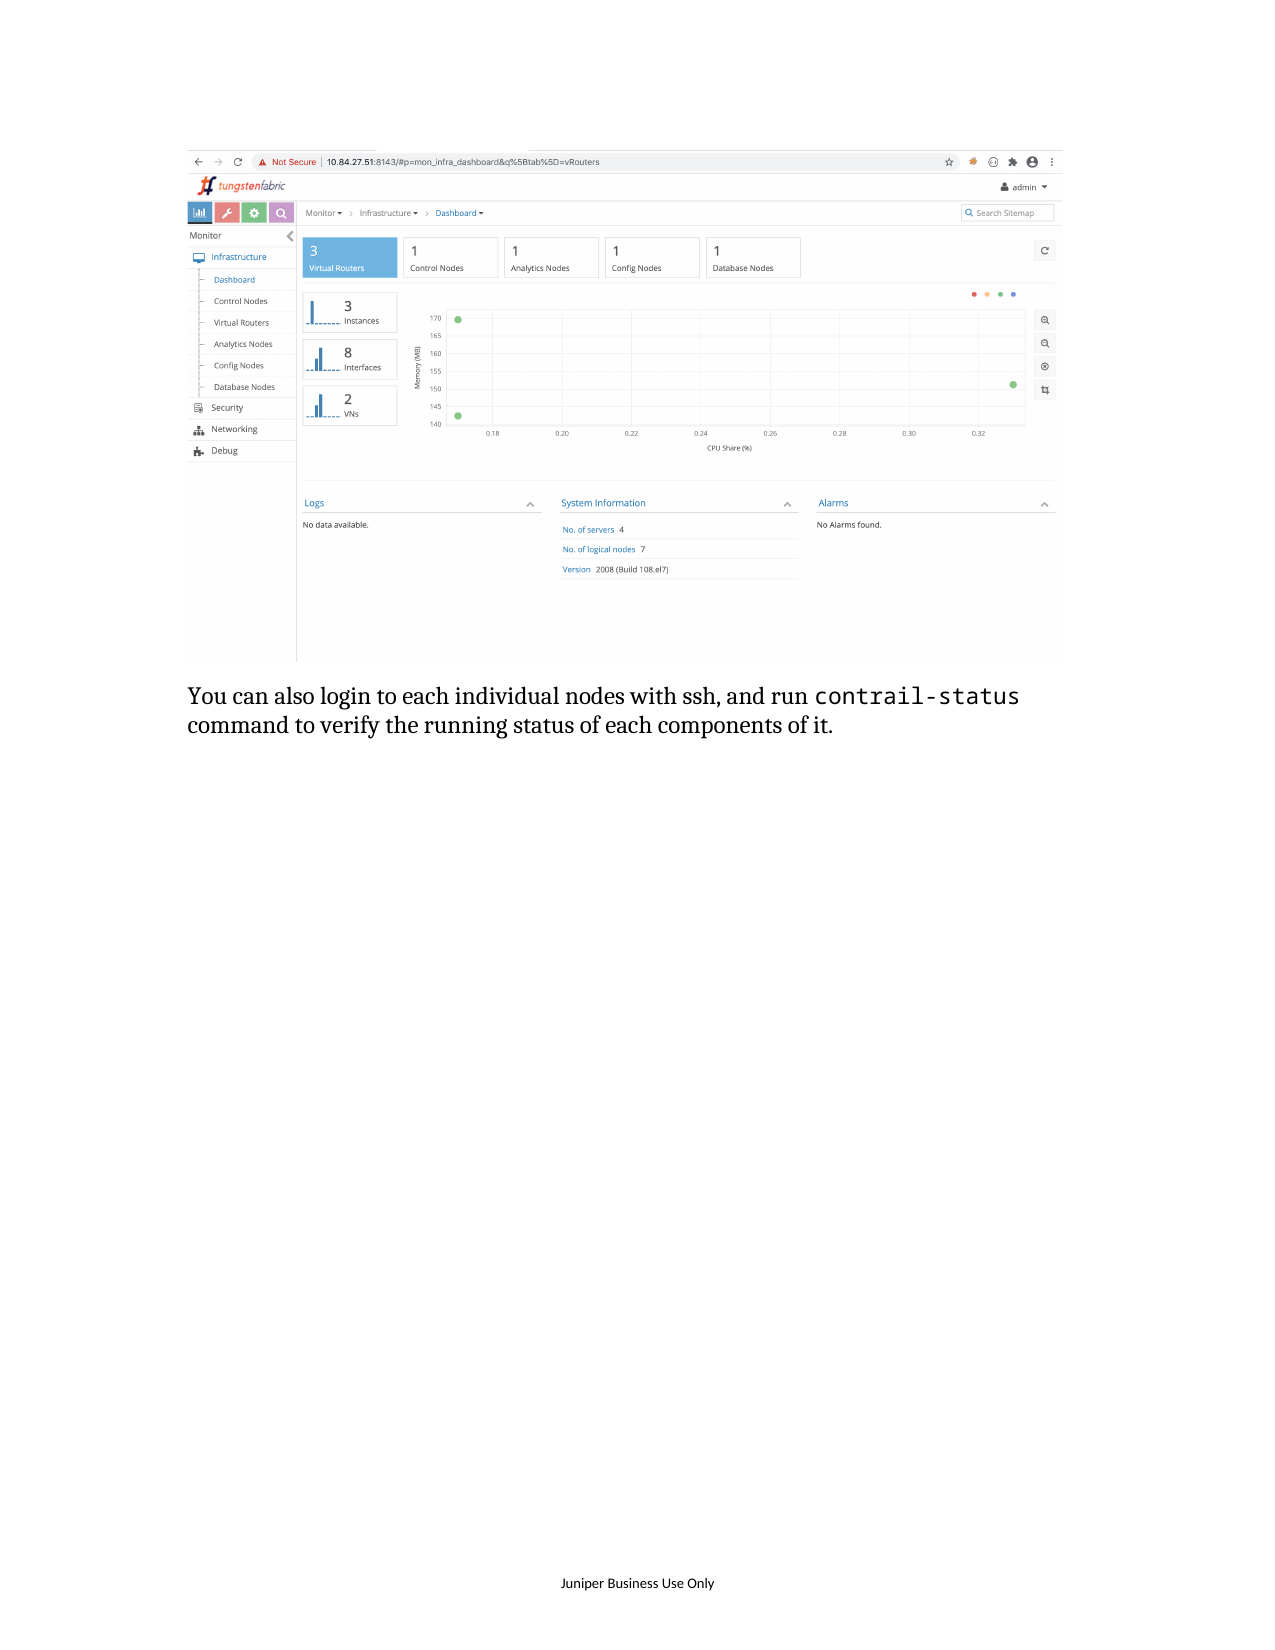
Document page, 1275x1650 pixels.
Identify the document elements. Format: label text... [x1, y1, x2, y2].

text You can also login to each individual nodes with ssh, and run contrail-status command to verify the running status of each components of it. [187, 680, 1087, 740]
picture [187, 150, 1063, 662]
